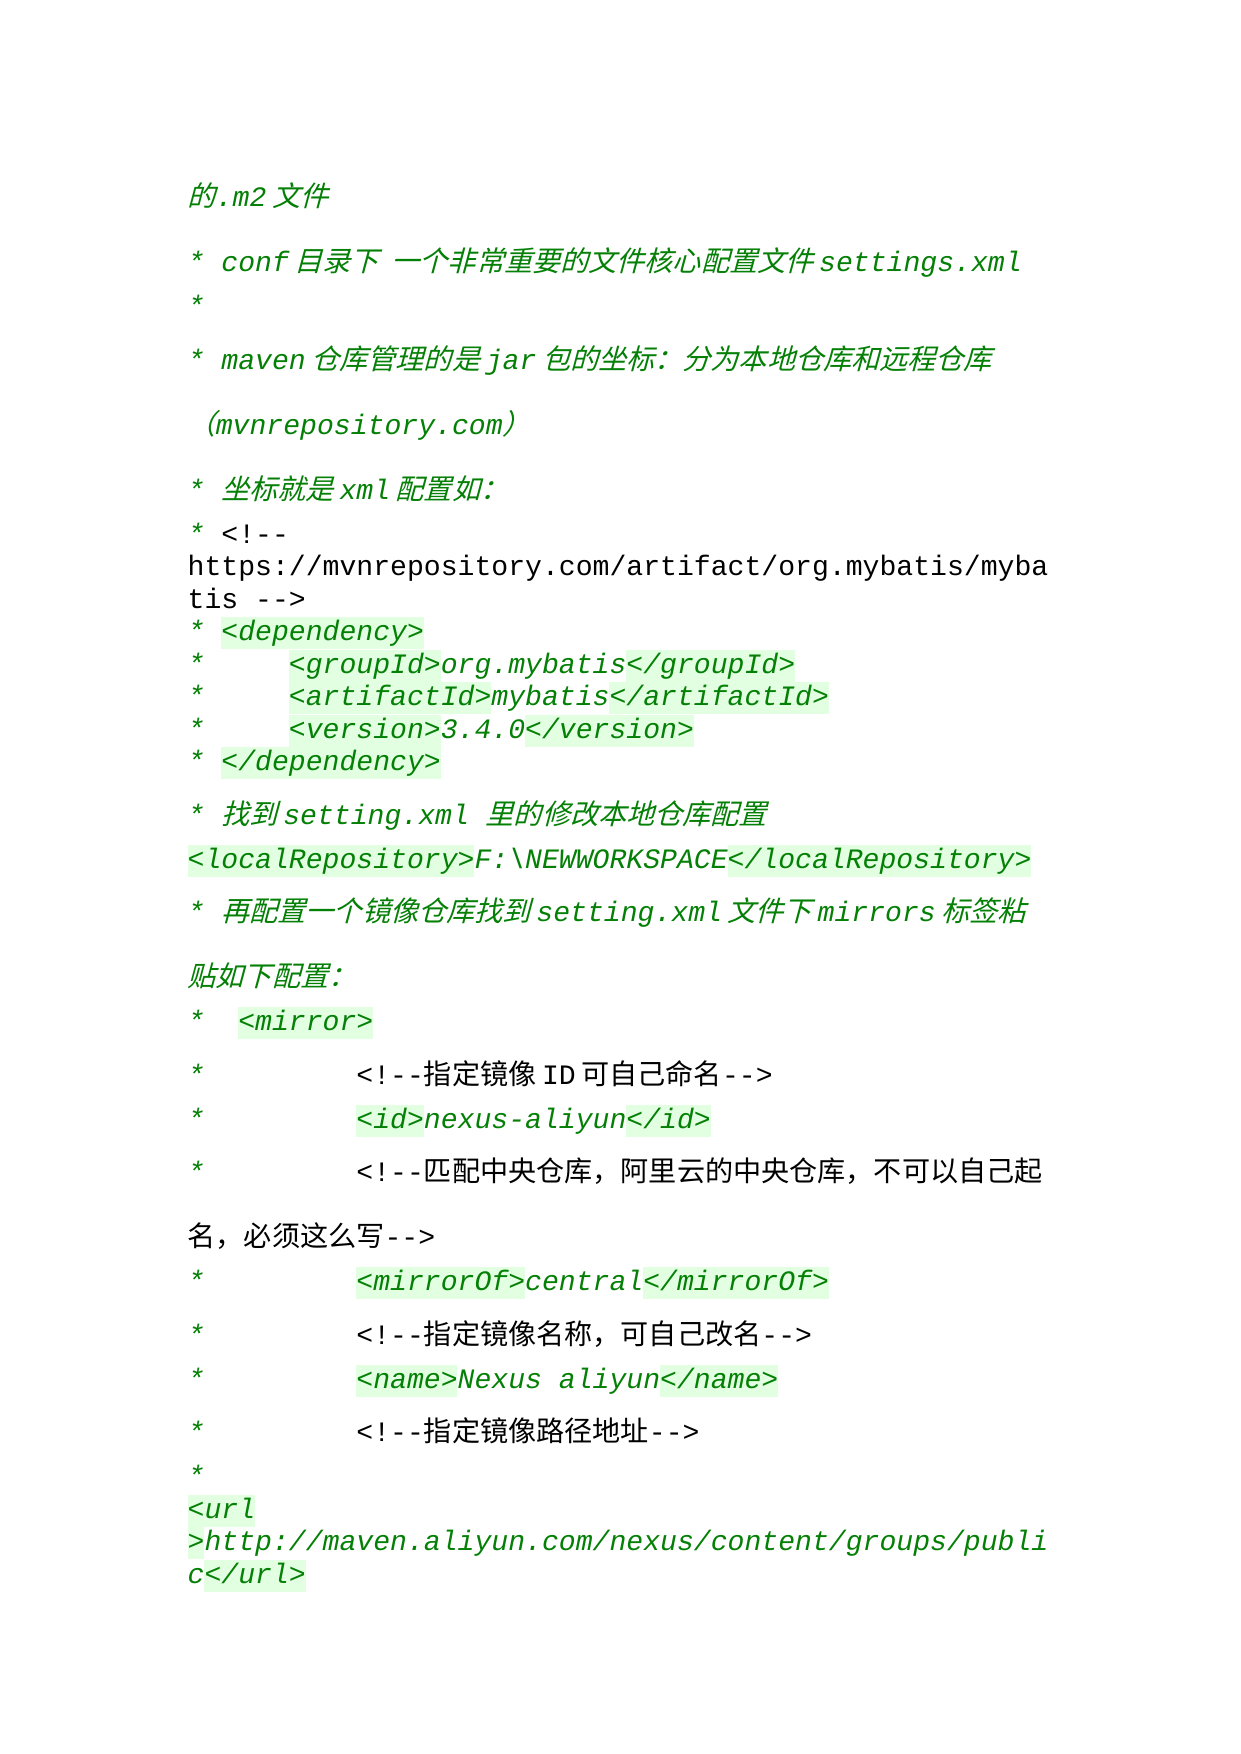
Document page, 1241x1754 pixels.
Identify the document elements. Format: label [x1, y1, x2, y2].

text [187, 162, 1053, 1592]
